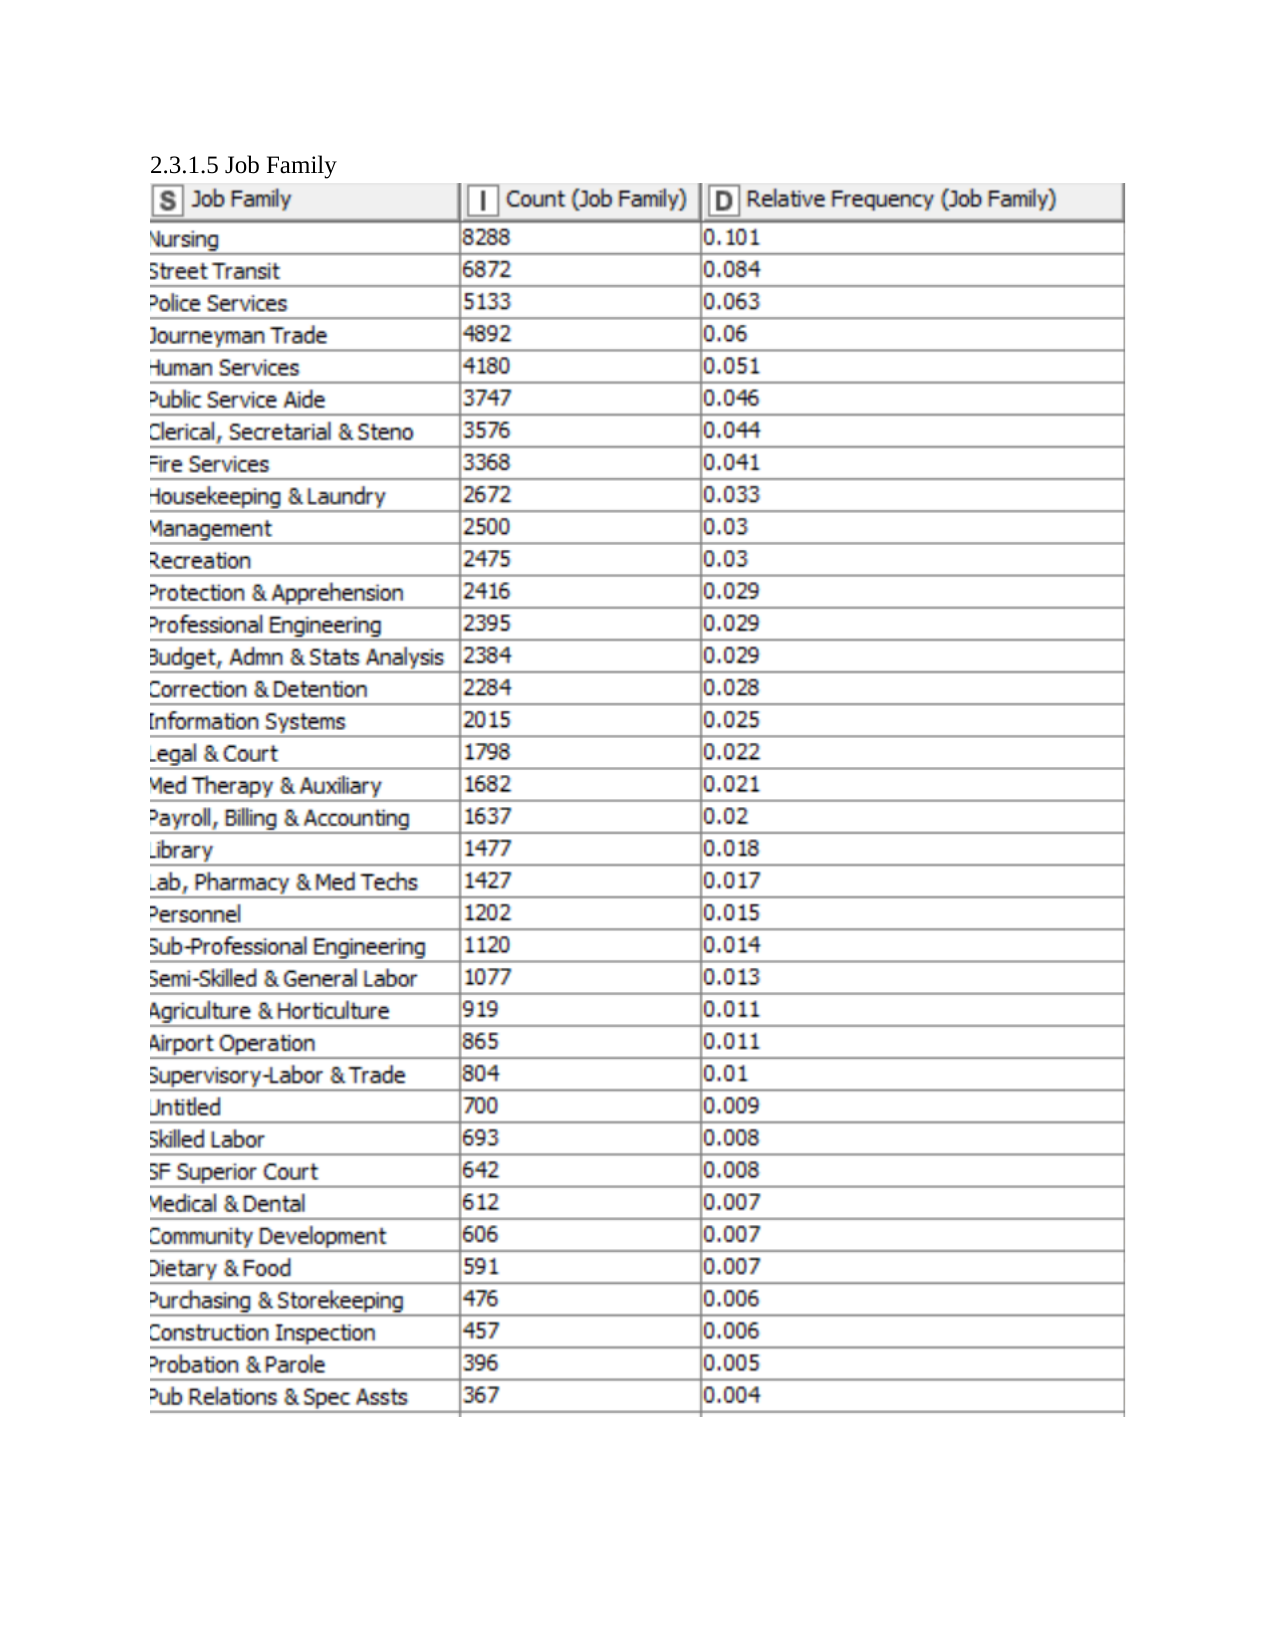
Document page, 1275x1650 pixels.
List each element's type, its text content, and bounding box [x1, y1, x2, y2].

picture [150, 183, 1125, 1417]
text 2.3.1.5 Job Family [150, 150, 1125, 179]
